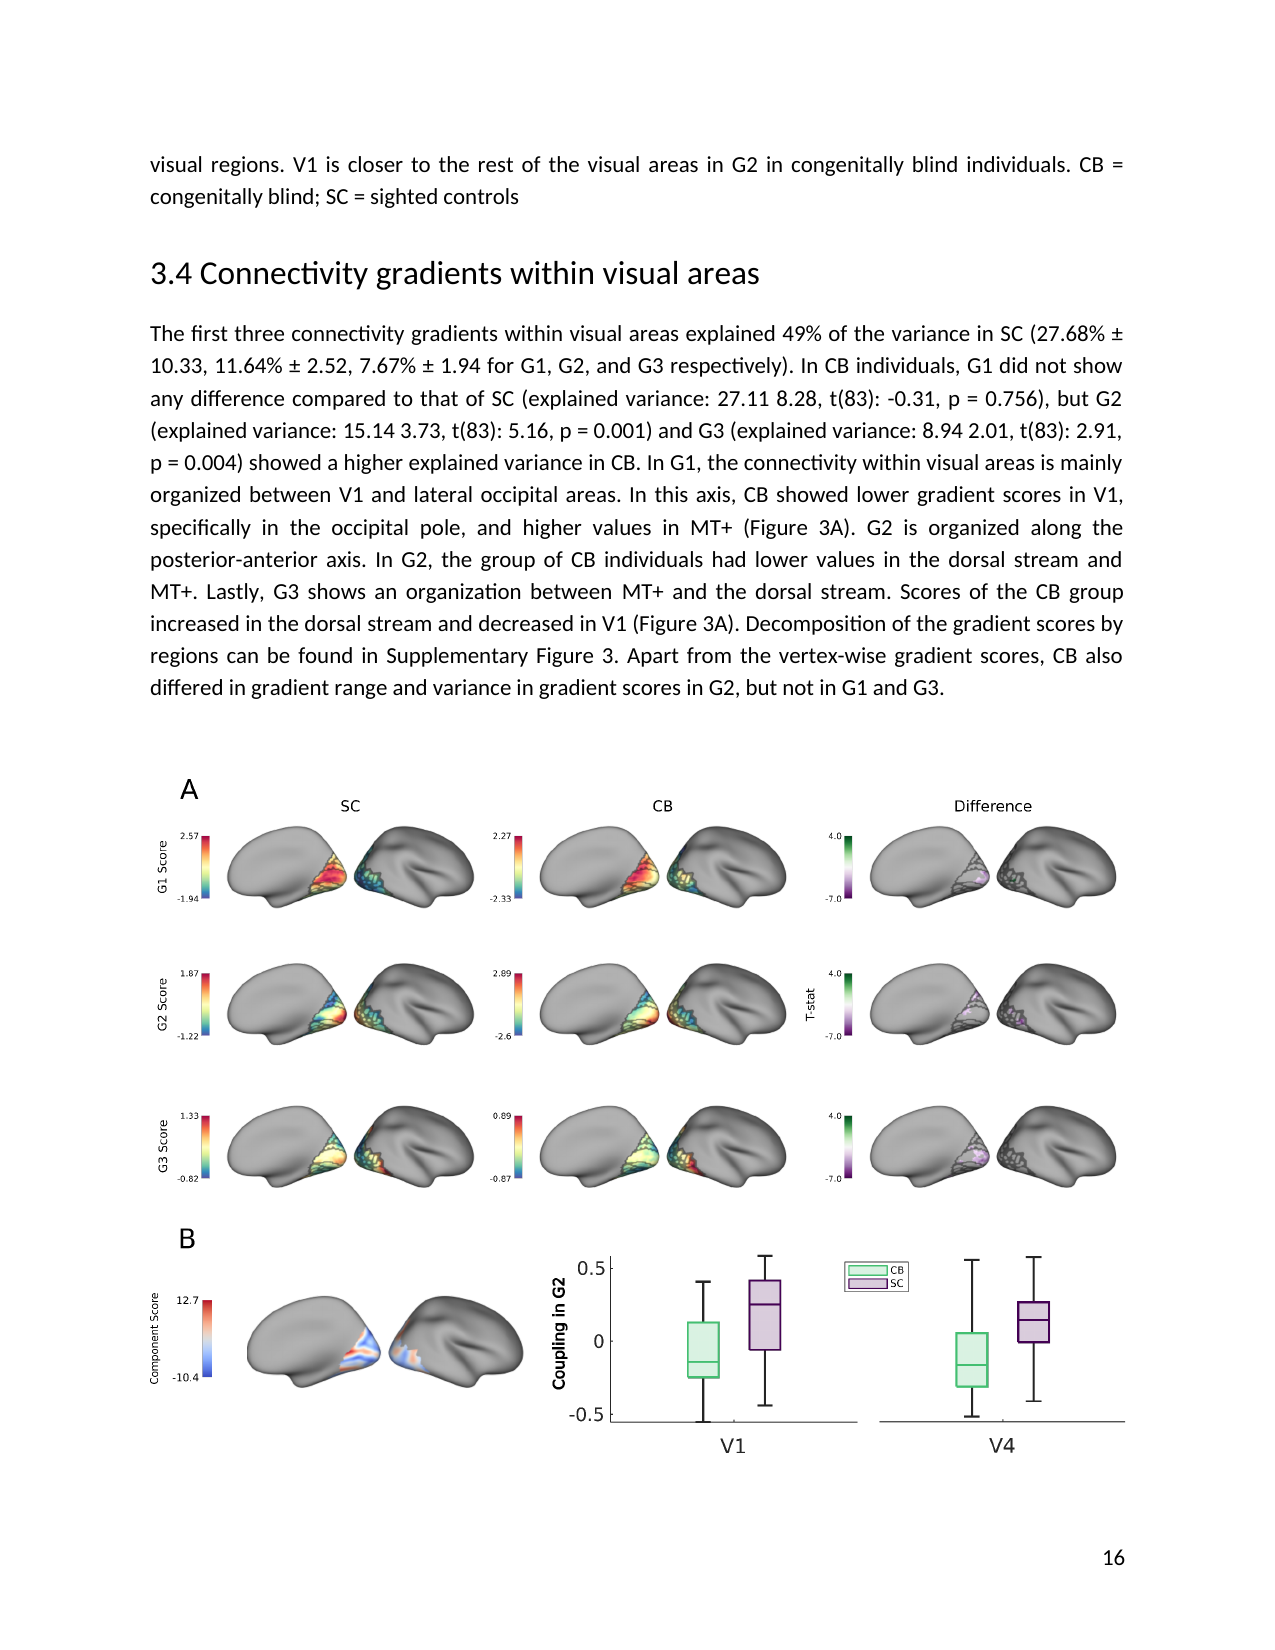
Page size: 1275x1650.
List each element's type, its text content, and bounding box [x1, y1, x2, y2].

text The first three connectivity gradients within visual areas explained 49% of the variance in SC (27.68% ± 10.33, 11.64% ± 2.52, 7.67% ± 1.94 for G1, G2, and G3 respectively). In CB individuals, G1 did not show any difference compared to that of SC (explained variance: 27.11 8.28, t(83): -0.31, p = 0.756), but G2 (explained variance: 15.14 3.73, t(83): 5.16, p = 0.001) and G3 (explained variance: 8.94 2.01, t(83): 2.91, p = 0.004) showed a higher explained variance in CB. In G1, the connectivity within visual areas is mainly organized between V1 and lateral occipital areas. In this axis, CB showed lower gradient scores in V1, specifically in the occipital pole, and higher values in MT+ (Figure 3A). G2 is organized along the posterior-anterior axis. In G2, the group of CB individuals had lower values in the dorsal stream and MT+. Lastly, G3 shows an organization between MT+ and the dorsal stream. Scores of the CB group increased in the dorsal stream and decreased in V1 (Figure 3A). Decomposition of the gradient scores by regions can be found in Supplementary Figure 3. Apart from the vertex-wise gradient scores, CB also differed in gradient range and variance in gradient scores in G2, but not in G1 and G3. [150, 319, 1125, 702]
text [150, 150, 1125, 210]
picture [150, 779, 1125, 1453]
subtitle 3.4 Connectivity gradients within visual areas [150, 252, 1125, 293]
